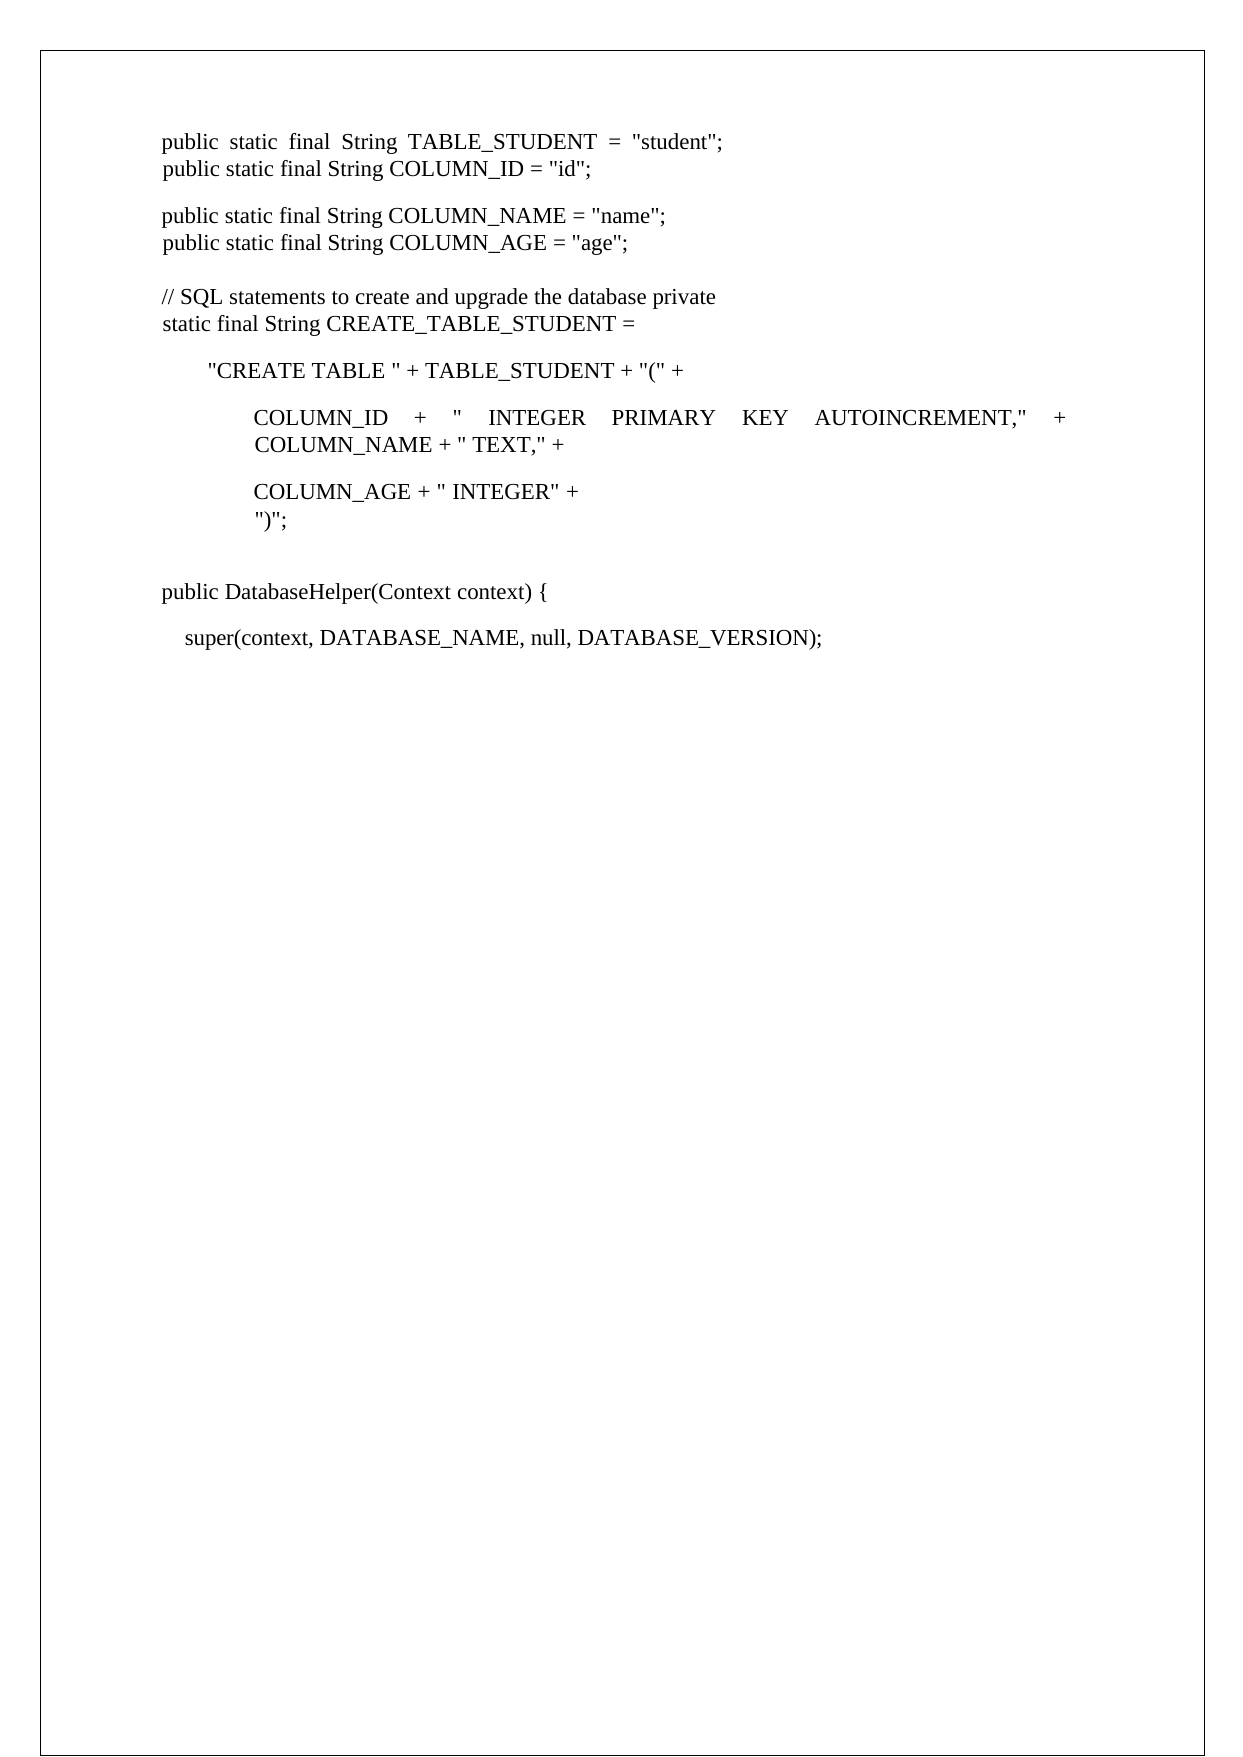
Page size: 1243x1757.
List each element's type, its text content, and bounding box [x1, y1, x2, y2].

text "CREATE TABLE " + TABLE_STUDENT + "(" + [207, 357, 1204, 383]
text public DatabaseHelper(Context context) { [161, 578, 1204, 605]
text COLUMN_ID + " INTEGER PRIMARY KEY AUTOINCREMENT," + COLUMN_NAME + " TEXT," + [253, 404, 1067, 458]
text public static final String TABLE_STUDENT = "student"; public static final String COLUMN_ID = "id"; [161, 128, 752, 182]
text COLUMN_AGE + " INTEGER" + ")"; [253, 478, 591, 532]
text super(context, DATABASE_NAME, null, DATABASE_VERSION); [184, 624, 1204, 651]
text public static final String COLUMN_NAME = "name"; public static final String COLUMN_AGE = "age"; [161, 202, 710, 255]
text // SQL statements to create and upgrade the database private static final String CREATE_TABLE_STUDENT = [161, 283, 752, 336]
